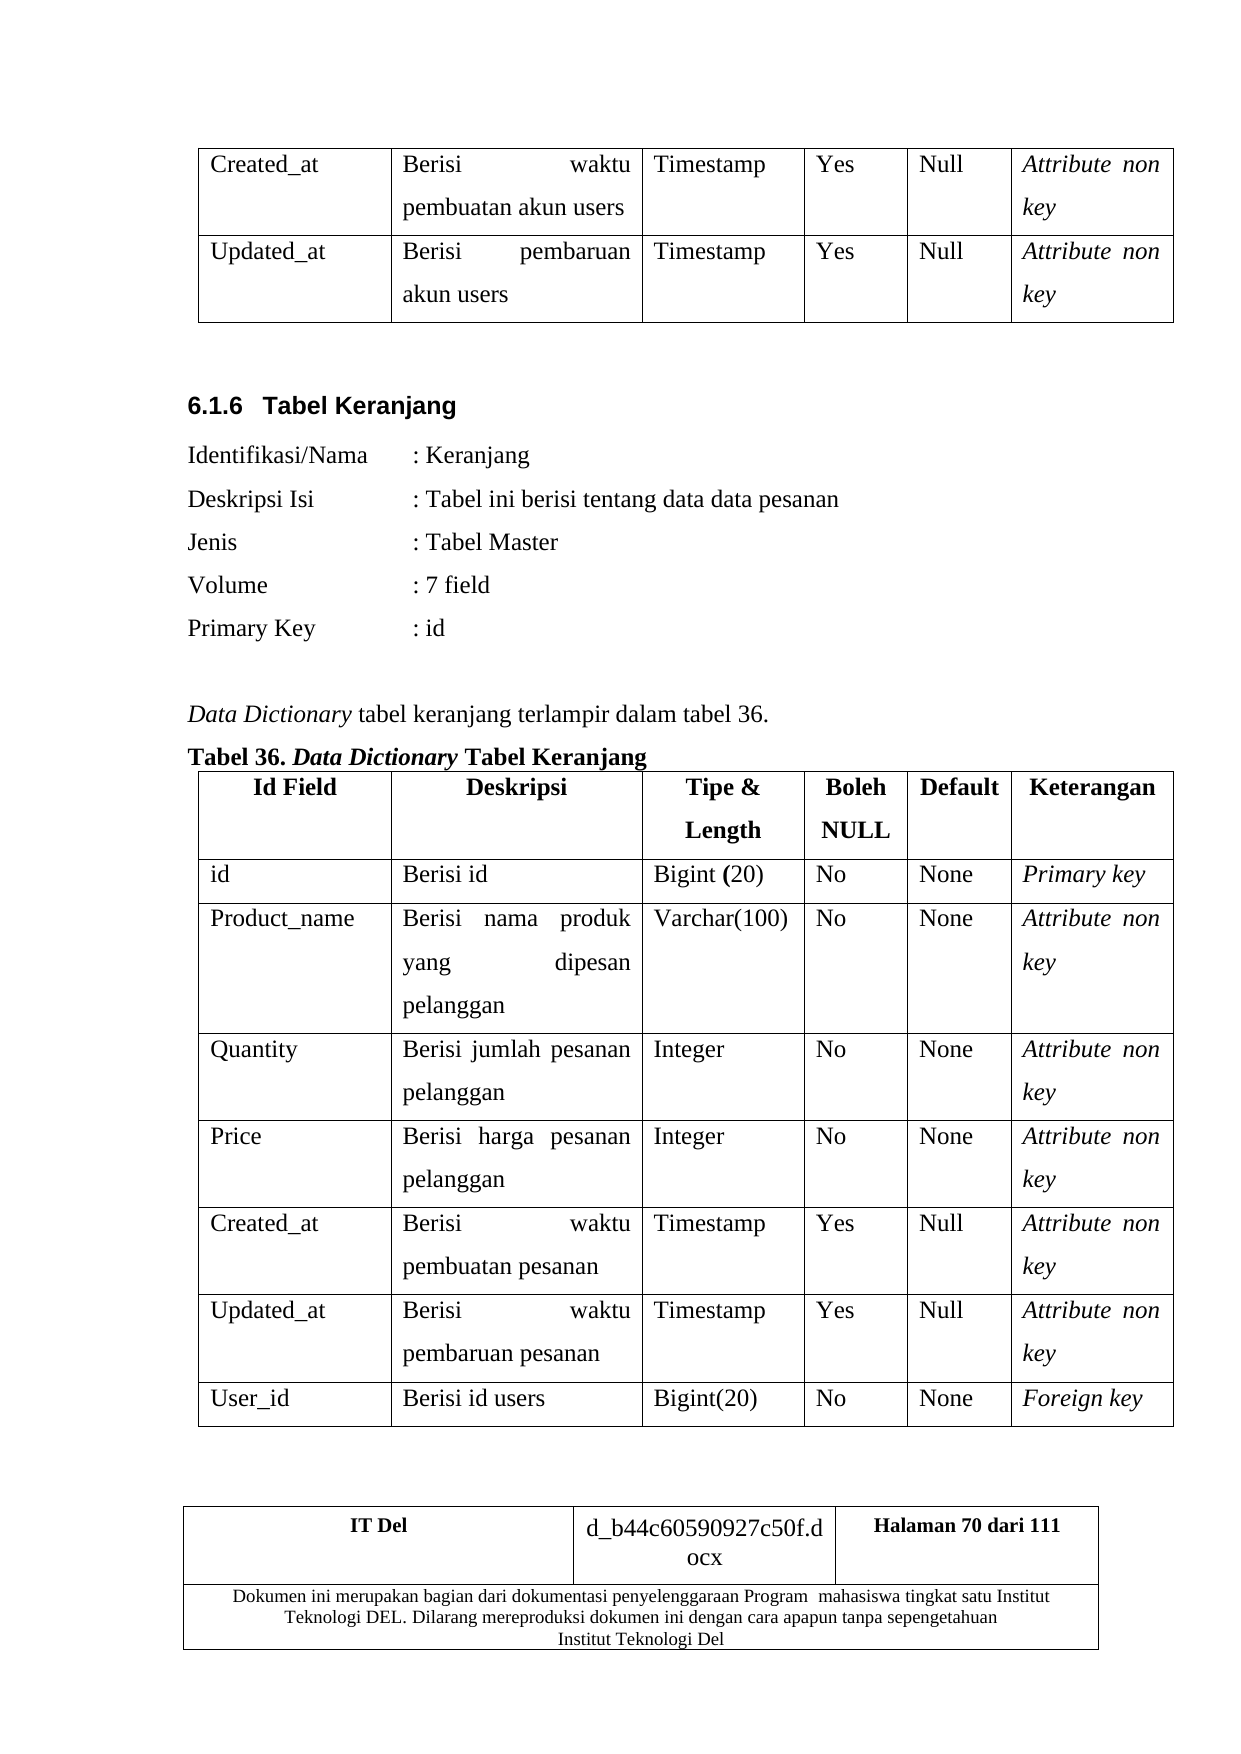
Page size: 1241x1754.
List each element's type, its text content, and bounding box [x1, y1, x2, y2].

table_cell Created_at [199, 1208, 391, 1294]
table_cell Null [908, 236, 1011, 322]
table_cell Primary key [1012, 860, 1173, 902]
table_cell Attribute non key [1012, 1295, 1173, 1382]
table_cell Attribute non key [1012, 1034, 1173, 1120]
table_cell Attribute non key [1012, 904, 1173, 1033]
table_header Id Field [199, 772, 391, 858]
table_cell Foreign key [1012, 1383, 1173, 1426]
table_cell Product_name [199, 904, 391, 1033]
table_cell Integer [643, 1034, 804, 1120]
table_cell No [805, 860, 907, 902]
table_cell Attribute non key [1012, 1208, 1173, 1294]
table_cell Timestamp [643, 1208, 804, 1294]
table_cell Null [908, 1208, 1011, 1294]
table_cell Berisi waktu pembuatan pesanan [392, 1208, 642, 1294]
table_header Tipe & Length [643, 772, 804, 858]
table_cell Berisi waktu pembaruan pesanan [392, 1295, 642, 1382]
table_cell Berisi waktu pembuatan akun users [392, 149, 642, 235]
subtitle Tabel Keranjang [187, 391, 1092, 420]
table_cell Berisi id [392, 860, 642, 902]
table_cell Berisi jumlah pesanan pelanggan [392, 1034, 642, 1120]
table_cell Berisi nama produk yang dipesan pelanggan [392, 904, 642, 1033]
table_cell Attribute non key [1012, 149, 1173, 235]
table_cell Timestamp [643, 149, 804, 235]
table_cell Quantity [199, 1034, 391, 1120]
table_header Default [908, 772, 1011, 858]
table_cell Yes [805, 1295, 907, 1382]
table_cell Bigint (20) [643, 860, 804, 902]
table_header Keterangan [1012, 772, 1173, 858]
table_cell Yes [805, 149, 907, 235]
table_cell None [908, 1121, 1011, 1207]
table_cell Bigint(20) [643, 1383, 804, 1426]
table_cell None [908, 1383, 1011, 1426]
table_cell None [908, 860, 1011, 902]
table_cell Null [908, 1295, 1011, 1382]
text Volume : 7 field [187, 570, 1092, 599]
table_cell Created_at [199, 149, 391, 235]
table_header Boleh NULL [805, 772, 907, 858]
table_cell Timestamp [643, 236, 804, 322]
table_cell Updated_at [199, 236, 391, 322]
text Deskripsi Isi : Tabel ini berisi tentang data data pesanan [187, 484, 1092, 512]
text Identifikasi/Nama : Keranjang [187, 441, 1092, 469]
table_cell Attribute non key [1012, 1121, 1173, 1207]
table_cell None [908, 1034, 1011, 1120]
table_cell No [805, 904, 907, 1033]
text Jenis : Tabel Master [187, 527, 1092, 556]
table_cell id [199, 860, 391, 902]
table_cell Updated_at [199, 1295, 391, 1382]
text Tabel 36. Data Dictionary Tabel Keranjang [187, 742, 1092, 771]
table_cell Price [199, 1121, 391, 1207]
table_header Deskripsi [392, 772, 642, 858]
table_cell Null [908, 149, 1011, 235]
text Primary Key : id [187, 613, 1092, 642]
table_cell Berisi pembaruan akun users [392, 236, 642, 322]
table_cell Berisi id users [392, 1383, 642, 1426]
table_cell No [805, 1121, 907, 1207]
table_cell No [805, 1034, 907, 1120]
text Data Dictionary tabel keranjang terlampir dalam tabel 36. [187, 699, 1092, 728]
table_cell Varchar(100) [643, 904, 804, 1033]
table_cell Timestamp [643, 1295, 804, 1382]
table_cell None [908, 904, 1011, 1033]
table_cell User_id [199, 1383, 391, 1426]
table_cell Berisi harga pesanan pelanggan [392, 1121, 642, 1207]
table_cell Attribute non key [1012, 236, 1173, 322]
table_cell Integer [643, 1121, 804, 1207]
table_cell No [805, 1383, 907, 1426]
table_cell Yes [805, 236, 907, 322]
table_cell Yes [805, 1208, 907, 1294]
